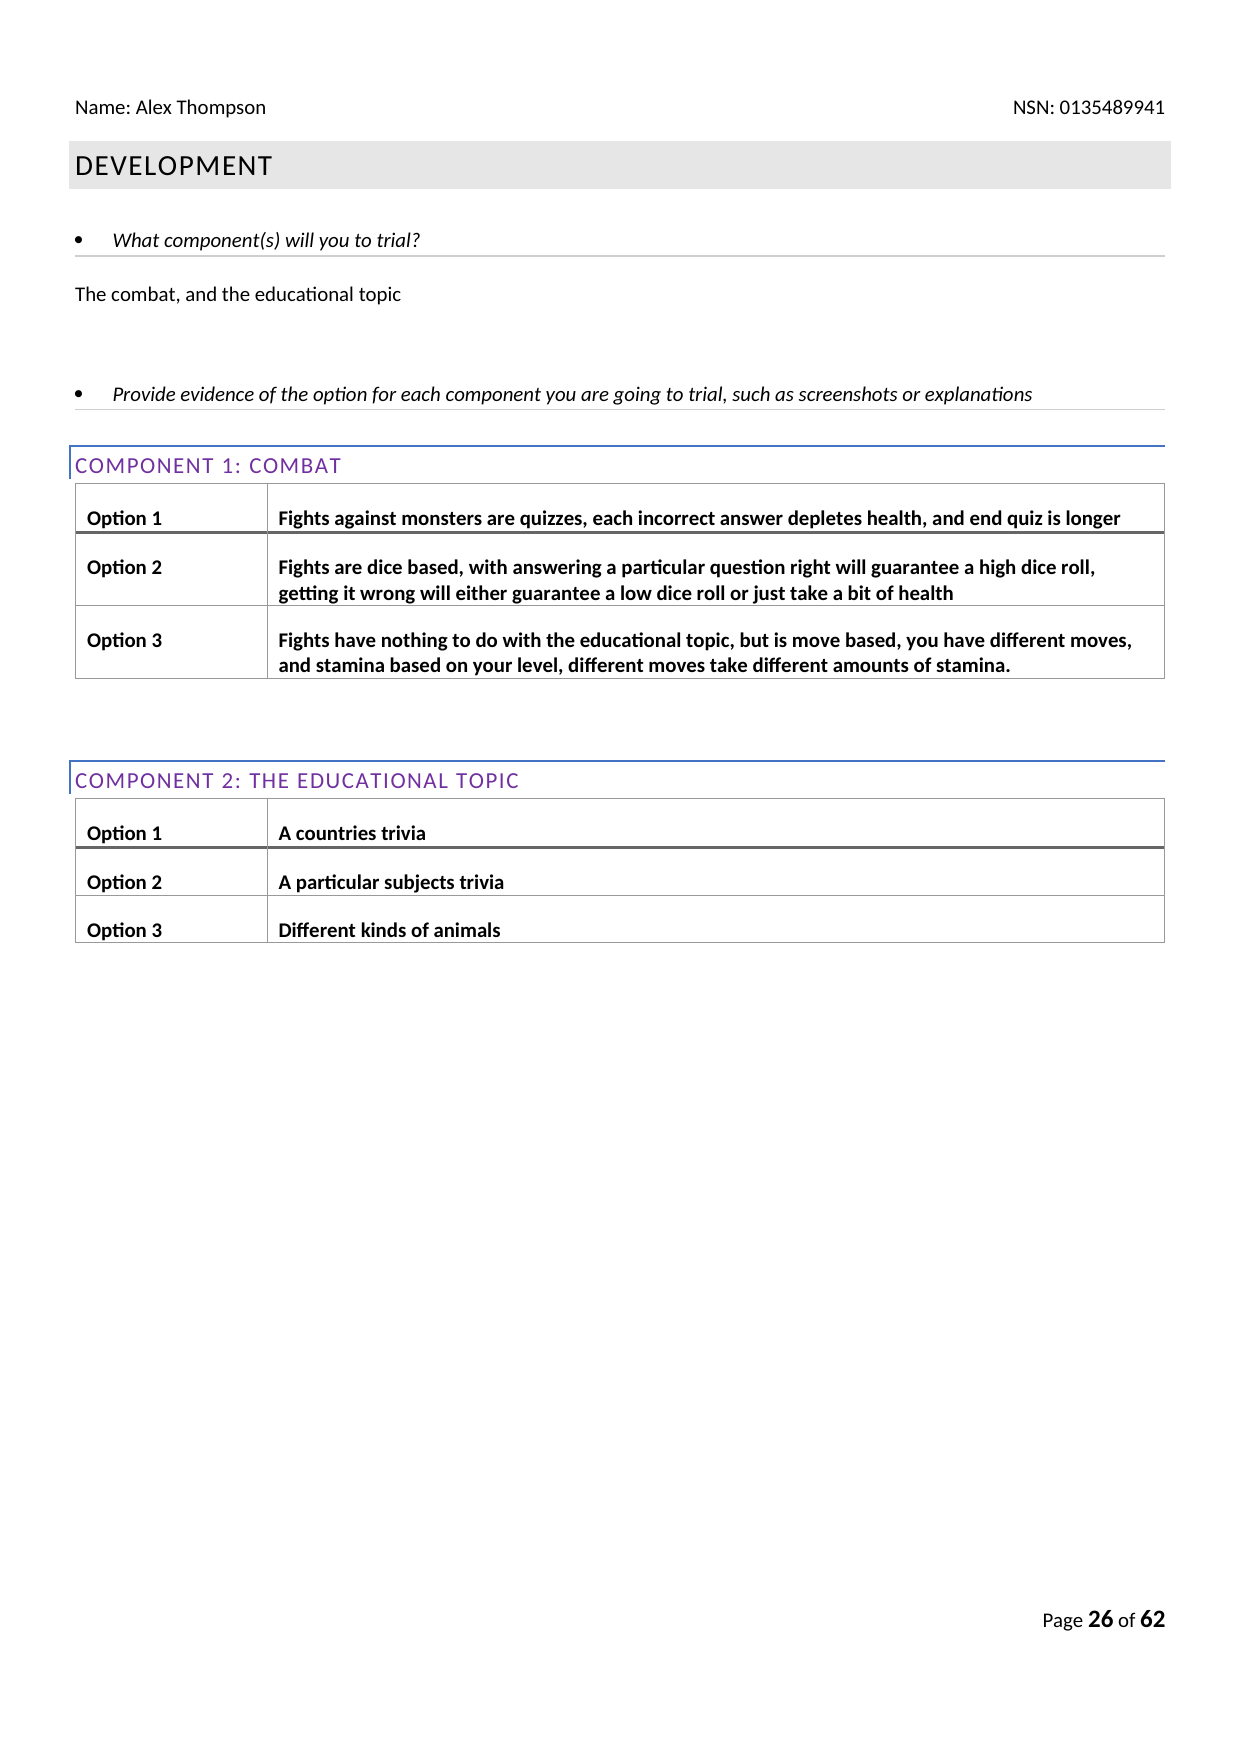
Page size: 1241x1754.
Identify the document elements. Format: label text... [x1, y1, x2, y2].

table_cell Fights have nothing to do with the educational topic, but is move based, you have different moves, and stamina based on your level, different moves take different amounts of stamina. [268, 606, 1164, 678]
table_header Option 1 [76, 484, 267, 531]
table_header Option 1 [76, 799, 267, 846]
table_cell Option 2 [76, 534, 267, 605]
table_header A countries trivia [268, 799, 1164, 846]
table_cell Different kinds of animals [268, 896, 1164, 942]
subtitle Component 1: Combat [71, 447, 1165, 479]
text The combat, and the educational topic [75, 281, 1165, 307]
table_cell Fights are dice based, with answering a particular question right will guarantee a high dice roll, getting it wrong will either guarantee a low dice roll or just take a bit of health [268, 534, 1164, 605]
subtitle Development [75, 147, 1165, 183]
table_cell Option 2 [76, 849, 267, 895]
table_cell A particular subjects trivia [268, 849, 1164, 895]
subtitle Component 2: The educational topic [71, 762, 1165, 794]
table_cell Option 3 [76, 896, 267, 942]
table_header Fights against monsters are quizzes, each incorrect answer depletes health, and end quiz is longer [268, 484, 1164, 531]
table_cell Option 3 [76, 606, 267, 678]
text What component(s) will you to trial? [75, 228, 1165, 255]
text Provide evidence of the option for each component you are going to trial, such as screenshots or explanations [75, 381, 1165, 409]
